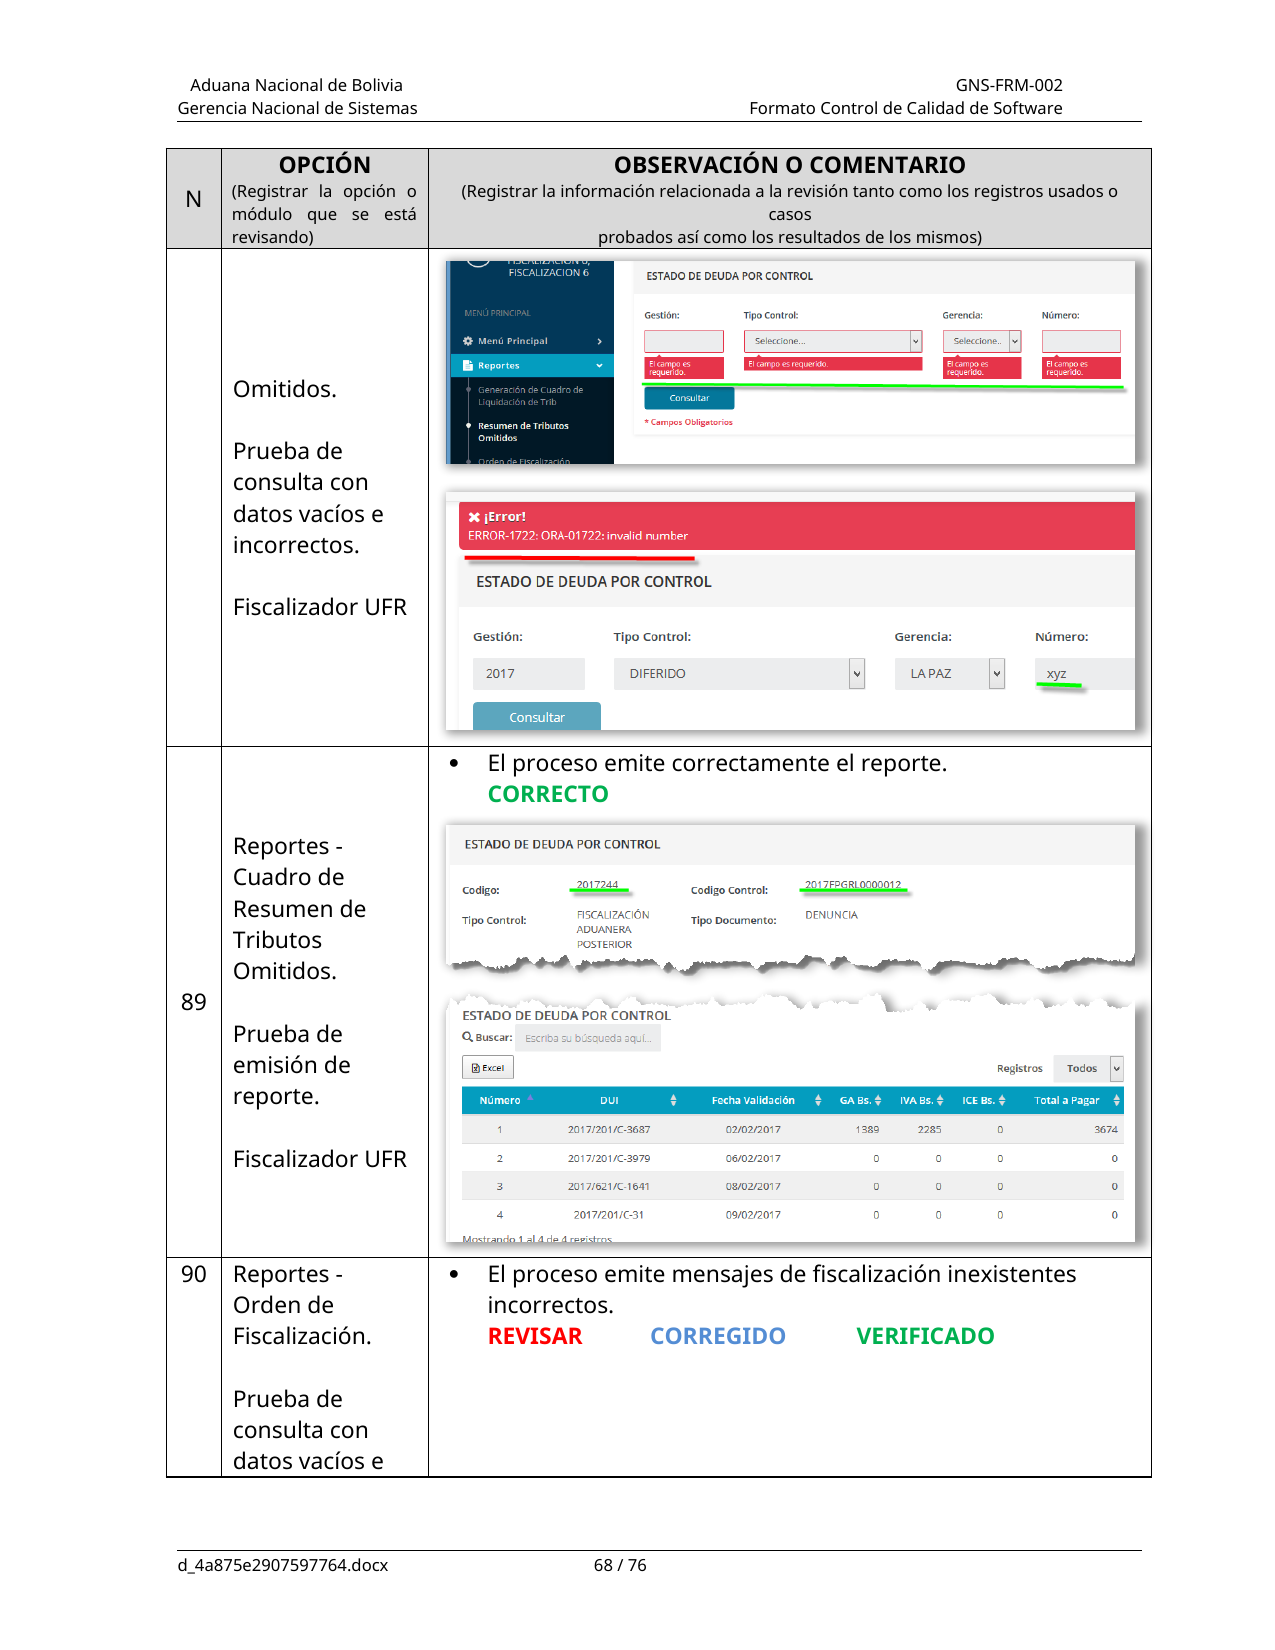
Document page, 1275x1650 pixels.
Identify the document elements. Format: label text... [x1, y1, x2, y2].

table_header N [167, 149, 221, 248]
picture [446, 825, 1135, 1242]
table_cell Reportes - Orden de Fiscalización. Prueba de consulta con datos vacíos e incorrectos. Fiscalizador UFR [222, 1258, 428, 1476]
table_cell El proceso emite mensajes de fiscalización inexistentes incorrectos. REVISAR CORREGIDO VERIFICADO [429, 1258, 1151, 1476]
table_header OBSERVACIÓN O COMENTARIO (Registrar la información relacionada a la revisión tanto como los registros usados o casos probados así como los resultados de los mismos) [429, 149, 1151, 248]
table_header OPCIÓN (Registrar la opción o módulo que se está revisando) [222, 149, 428, 248]
table_cell [167, 249, 221, 746]
picture [446, 492, 1135, 730]
table_cell El proceso emite correctamente el reporte. CORRECTO [429, 747, 1151, 1257]
table_cell Reportes - Cuadro de Resumen de Tributos Omitidos. Prueba de emisión de reporte. Fiscalizador UFR [222, 747, 428, 1257]
picture [446, 261, 1135, 464]
table_cell Reportes - Cuadro de Resumen de Tributos Omitidos. Prueba de consulta con datos vacíos e incorrectos. Fiscalizador UFR [222, 249, 428, 746]
table_cell [167, 747, 221, 1257]
table_cell El proceso permite letras en Número de Control provocando un error de BD. REVISAR CORREGIDO VERIFICADO [429, 249, 1151, 746]
table_cell [167, 1258, 221, 1476]
